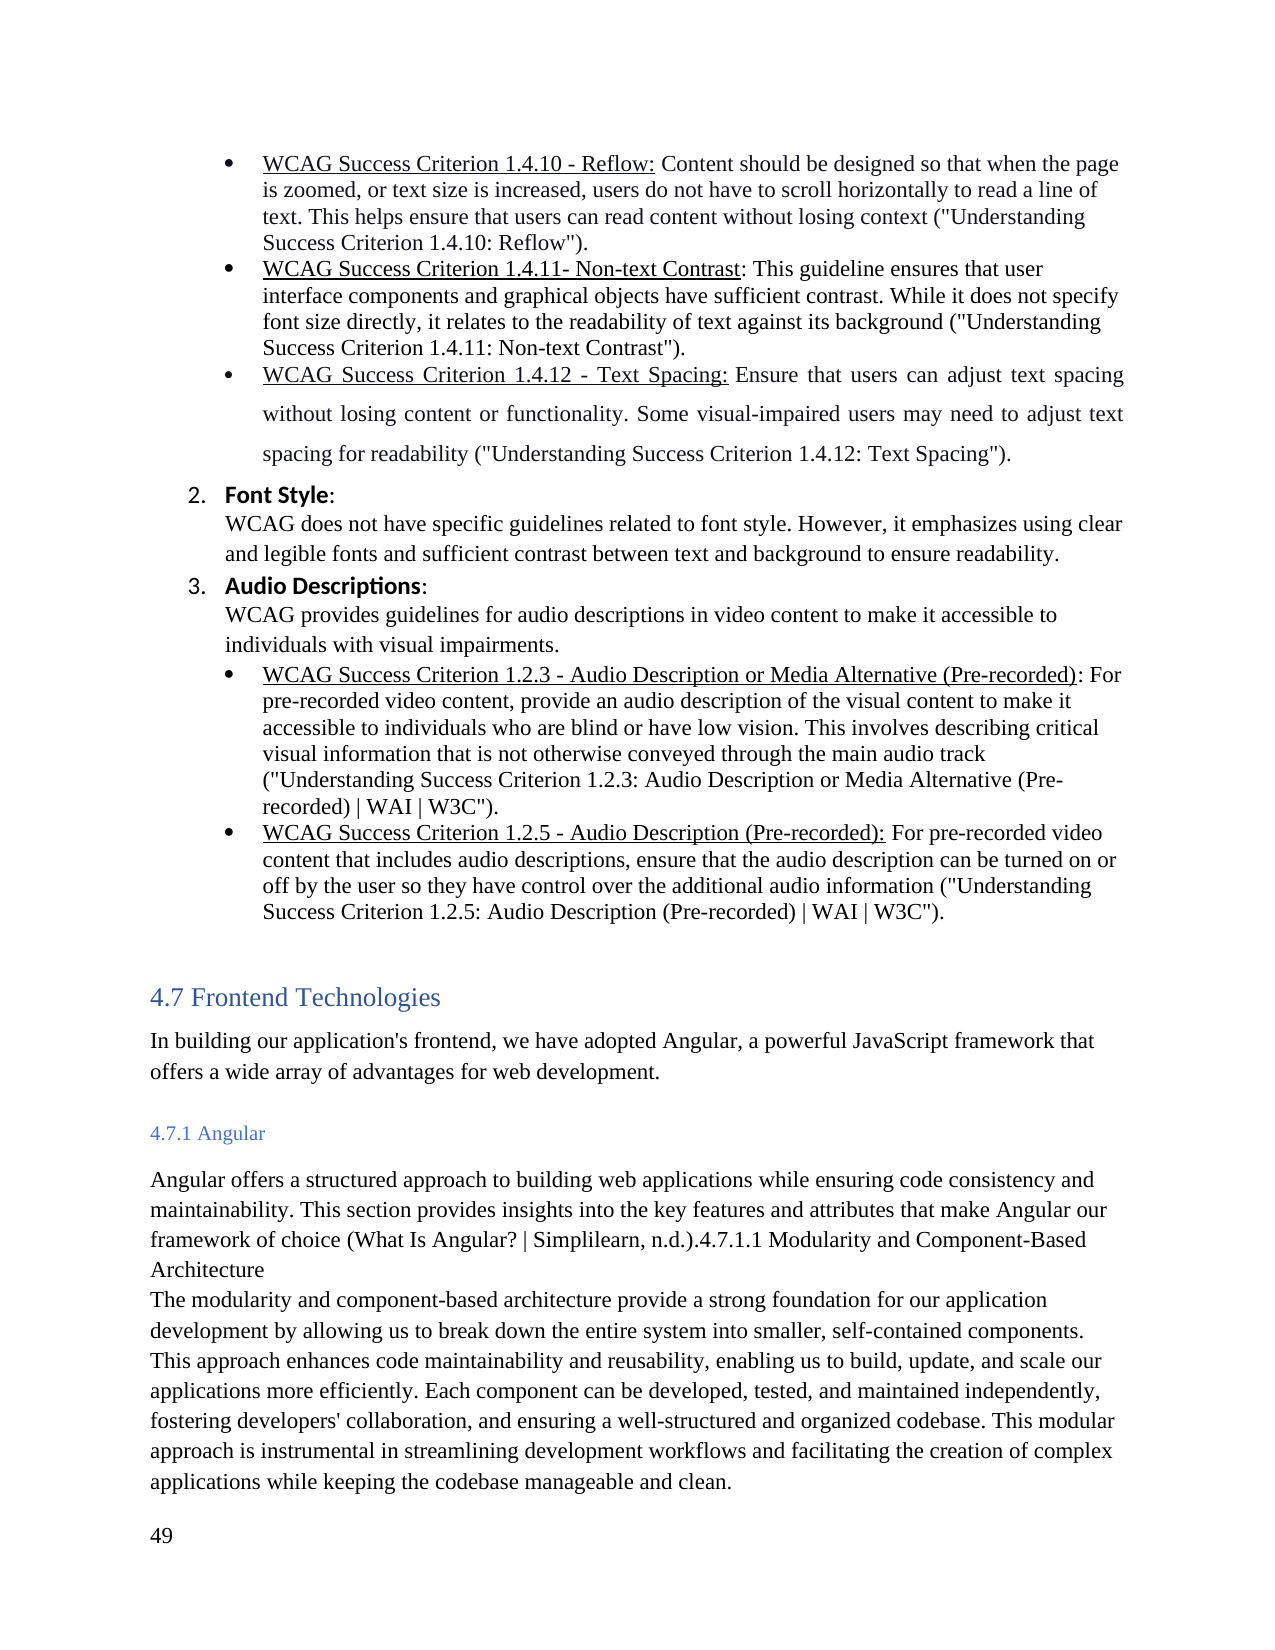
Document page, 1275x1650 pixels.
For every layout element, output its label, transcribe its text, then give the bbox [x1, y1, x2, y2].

text WCAG does not have specific guidelines related to font style. However, it emphasizes using clear and legible fonts and sufficient contrast between text and background to ensure readability. [225, 510, 1125, 566]
subtitle 4.7.1 Angular [150, 1121, 1125, 1145]
text The modularity and component-based architecture provide a strong foundation for our application development by allowing us to break down the entire system into smaller, self-contained components. This approach enhances code maintainability and reusability, enabling us to build, update, and scale our applications more efficiently. Each component can be developed, tested, and maintained independently, fostering developers' collaboration, and ensuring a well-structured and organized codebase. This modular approach is instrumental in streamlining development workflows and facilitating the creation of complex applications while keeping the codebase manageable and clean. [150, 1286, 1125, 1494]
text Angular offers a structured approach to building web applications while ensuring code consistency and maintainability. This section provides insights into the key features and attributes that make Angular our framework of choice (What Is Angular? | Simplilearn, n.d.).4.7.1.1 Modularity and Component-Based Architecture [150, 1166, 1125, 1283]
list WCAG Success Criterion 1.4.12 - Text Spacing: Ensure that users can adjust text spacing without losing content or functionality. Some visual-impaired users may need to adjust text spacing for readability ("Understanding Success Criterion 1.4.12: Text Spacing"). [225, 361, 1125, 466]
list Audio Descriptions: [187, 570, 1125, 601]
list WCAG Success Criterion 1.4.10 - Reflow: Content should be designed so that when the page is zoomed, or text size is increased, users do not have to scroll horizontally to read a line of text. This helps ensure that users can read content without losing context ("Understanding Success Criterion 1.4.10: Reflow"). [225, 150, 1125, 255]
list WCAG Success Criterion 1.4.11- Non-text Contrast: This guideline ensures that user interface components and graphical objects have sufficient contrast. While it does not specify font size directly, it relates to the readability of text against its background ("Understanding Success Criterion 1.4.11: Non-text Contrast"). [225, 255, 1125, 361]
list WCAG Success Criterion 1.2.3 - Audio Description or Media Alternative (Pre-recorded): For pre-recorded video content, provide an audio description of the visual content to make it accessible to individuals who are blind or have low vision. This involves describing critical visual information that is not otherwise conveyed through the main audio track ("Understanding Success Criterion 1.2.3: Audio Description or Media Alternative (Pre-recorded) | WAI | W3C"). [225, 661, 1125, 819]
subtitle 4.7 Frontend Technologies [150, 981, 1125, 1012]
list WCAG Success Criterion 1.2.5 - Audio Description (Pre-recorded): For pre-recorded video content that includes audio descriptions, ensure that the audio description can be turned on or off by the user so they have control over the additional audio information ("Understanding Success Criterion 1.2.5: Audio Description (Pre-recorded) | WAI | W3C"). [225, 819, 1125, 925]
text WCAG provides guidelines for audio descriptions in video content to make it accessible to individuals with visual impairments. [225, 601, 1125, 657]
list Font Style: [187, 479, 1125, 510]
text In building our application's frontend, we have adopted Angular, a powerful JavaScript framework that offers a wide array of advantages for web development. [150, 1027, 1125, 1084]
